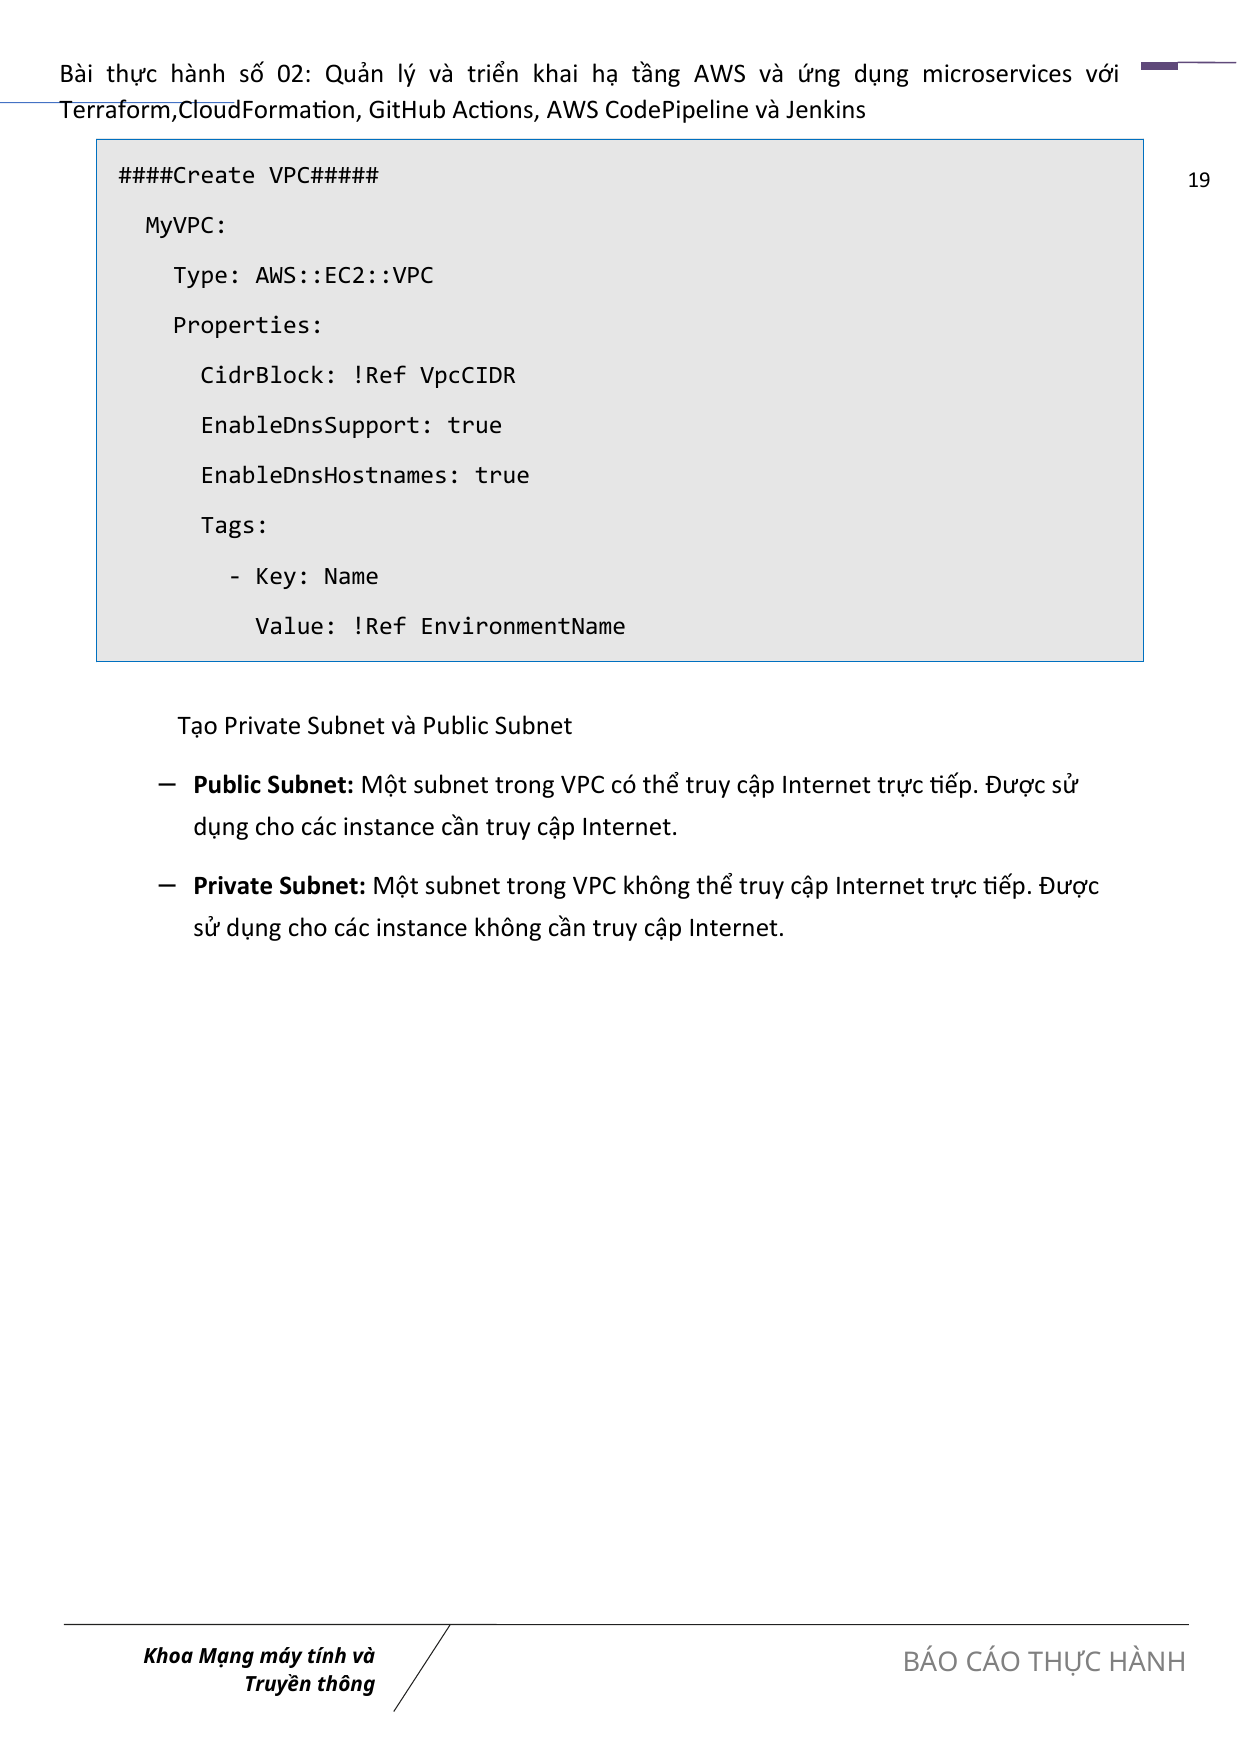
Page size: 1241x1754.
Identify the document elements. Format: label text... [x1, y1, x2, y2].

text Properties: [97, 311, 1143, 361]
list Public Subnet: Một subnet trong VPC có thể truy cập Internet trực tiếp. Được sử dụng cho các instance cần truy cập Internet. [156, 753, 1122, 842]
text Value: !Ref EnvironmentName [97, 611, 1143, 661]
text Type: AWS::EC2::VPC [97, 261, 1143, 311]
text - Key: Name [97, 561, 1143, 611]
text EnableDnsHostnames: true [97, 461, 1143, 511]
text MyVPC: [97, 211, 1143, 261]
text ####Create VPC##### [97, 140, 1143, 211]
text EnableDnsSupport: true [97, 411, 1143, 461]
text Tags: [97, 511, 1143, 561]
text Tạo Private Subnet và Public Subnet [118, 708, 1122, 741]
text CidrBlock: !Ref VpcCIDR [97, 361, 1143, 411]
list Private Subnet: Một subnet trong VPC không thể truy cập Internet trực tiếp. Được sử dụng cho các instance không cần truy cập Internet. [156, 854, 1122, 943]
